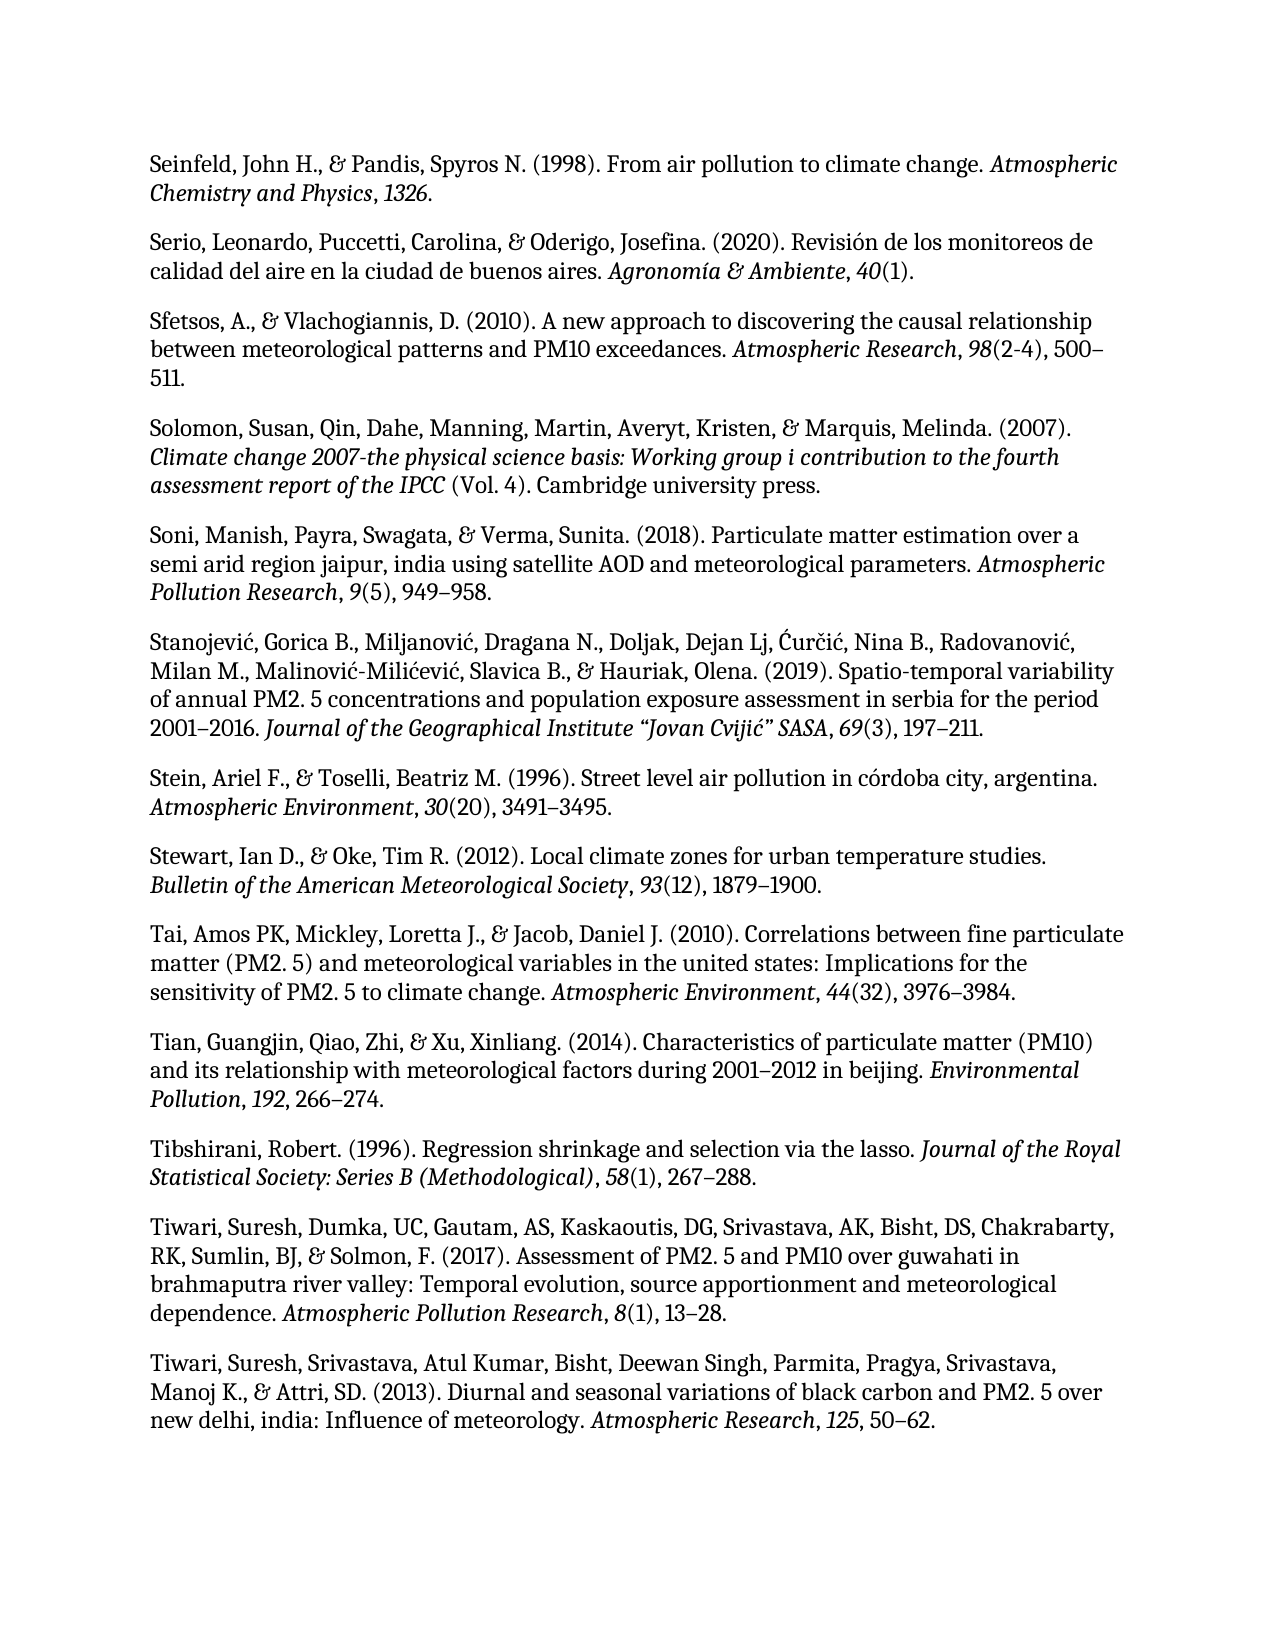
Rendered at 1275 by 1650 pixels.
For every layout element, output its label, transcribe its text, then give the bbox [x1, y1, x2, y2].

text Stein, Ariel F., & Toselli, Beatriz M. (1996). Street level air pollution in córdoba city, argentina. Atmospheric Environment, 30(20), 3491–3495. [150, 764, 1125, 821]
text Solomon, Susan, Qin, Dahe, Manning, Martin, Averyt, Kristen, & Marquis, Melinda. (2007). Climate change 2007-the physical science basis: Working group i contribution to the fourth assessment report of the IPCC (Vol. 4). Cambridge university press. [150, 414, 1125, 500]
text Tibshirani, Robert. (1996). Regression shrinkage and selection via the lasso. Journal of the Royal Statistical Society: Series B (Methodological), 58(1), 267–288. [150, 1134, 1125, 1192]
text Stanojević, Gorica B., Miljanović, Dragana N., Doljak, Dejan Lj, Ćurčić, Nina B., Radovanović, Milan M., Malinović-Milićević, Slavica B., & Hauriak, Olena. (2019). Spatio-temporal variability of annual PM2. 5 concentrations and population exposure assessment in serbia for the period 2001–2016. Journal of the Geographical Institute “Jovan Cvijić” SASA, 69(3), 197–211. [150, 628, 1125, 743]
text Tiwari, Suresh, Srivastava, Atul Kumar, Bisht, Deewan Singh, Parmita, Pragya, Srivastava, Manoj K., & Attri, SD. (2013). Diurnal and seasonal variations of black carbon and PM2. 5 over new delhi, india: Influence of meteorology. Atmospheric Research, 125, 50–62. [150, 1349, 1125, 1435]
text Tai, Amos PK, Mickley, Loretta J., & Jacob, Daniel J. (2010). Correlations between fine particulate matter (PM2. 5) and meteorological variables in the united states: Implications for the sensitivity of PM2. 5 to climate change. Atmospheric Environment, 44(32), 3976–3984. [150, 920, 1125, 1007]
text Seinfeld, John H., & Pandis, Spyros N. (1998). From air pollution to climate change. Atmospheric Chemistry and Physics, 1326. [150, 150, 1125, 207]
text Soni, Manish, Payra, Swagata, & Verma, Sunita. (2018). Particulate matter estimation over a semi arid region jaipur, india using satellite AOD and meteorological parameters. Atmospheric Pollution Research, 9(5), 949–958. [150, 521, 1125, 607]
text Tiwari, Suresh, Dumka, UC, Gautam, AS, Kaskaoutis, DG, Srivastava, AK, Bisht, DS, Chakrabarty, RK, Sumlin, BJ, & Solmon, F. (2017). Assessment of PM2. 5 and PM10 over guwahati in brahmaputra river valley: Temporal evolution, source apportionment and meteorological dependence. Atmospheric Pollution Research, 8(1), 13–28. [150, 1213, 1125, 1328]
text Tian, Guangjin, Qiao, Zhi, & Xu, Xinliang. (2014). Characteristics of particulate matter (PM10) and its relationship with meteorological factors during 2001–2012 in beijing. Environmental Pollution, 192, 266–274. [150, 1027, 1125, 1114]
text Serio, Leonardo, Puccetti, Carolina, & Oderigo, Josefina. (2020). Revisión de los monitoreos de calidad del aire en la ciudad de buenos aires. Agronomı́a & Ambiente, 40(1). [150, 228, 1125, 286]
text Sfetsos, A., & Vlachogiannis, D. (2010). A new approach to discovering the causal relationship between meteorological patterns and PM10 exceedances. Atmospheric Research, 98(2-4), 500–511. [150, 307, 1125, 393]
text Stewart, Ian D., & Oke, Tim R. (2012). Local climate zones for urban temperature studies. Bulletin of the American Meteorological Society, 93(12), 1879–1900. [150, 842, 1125, 899]
